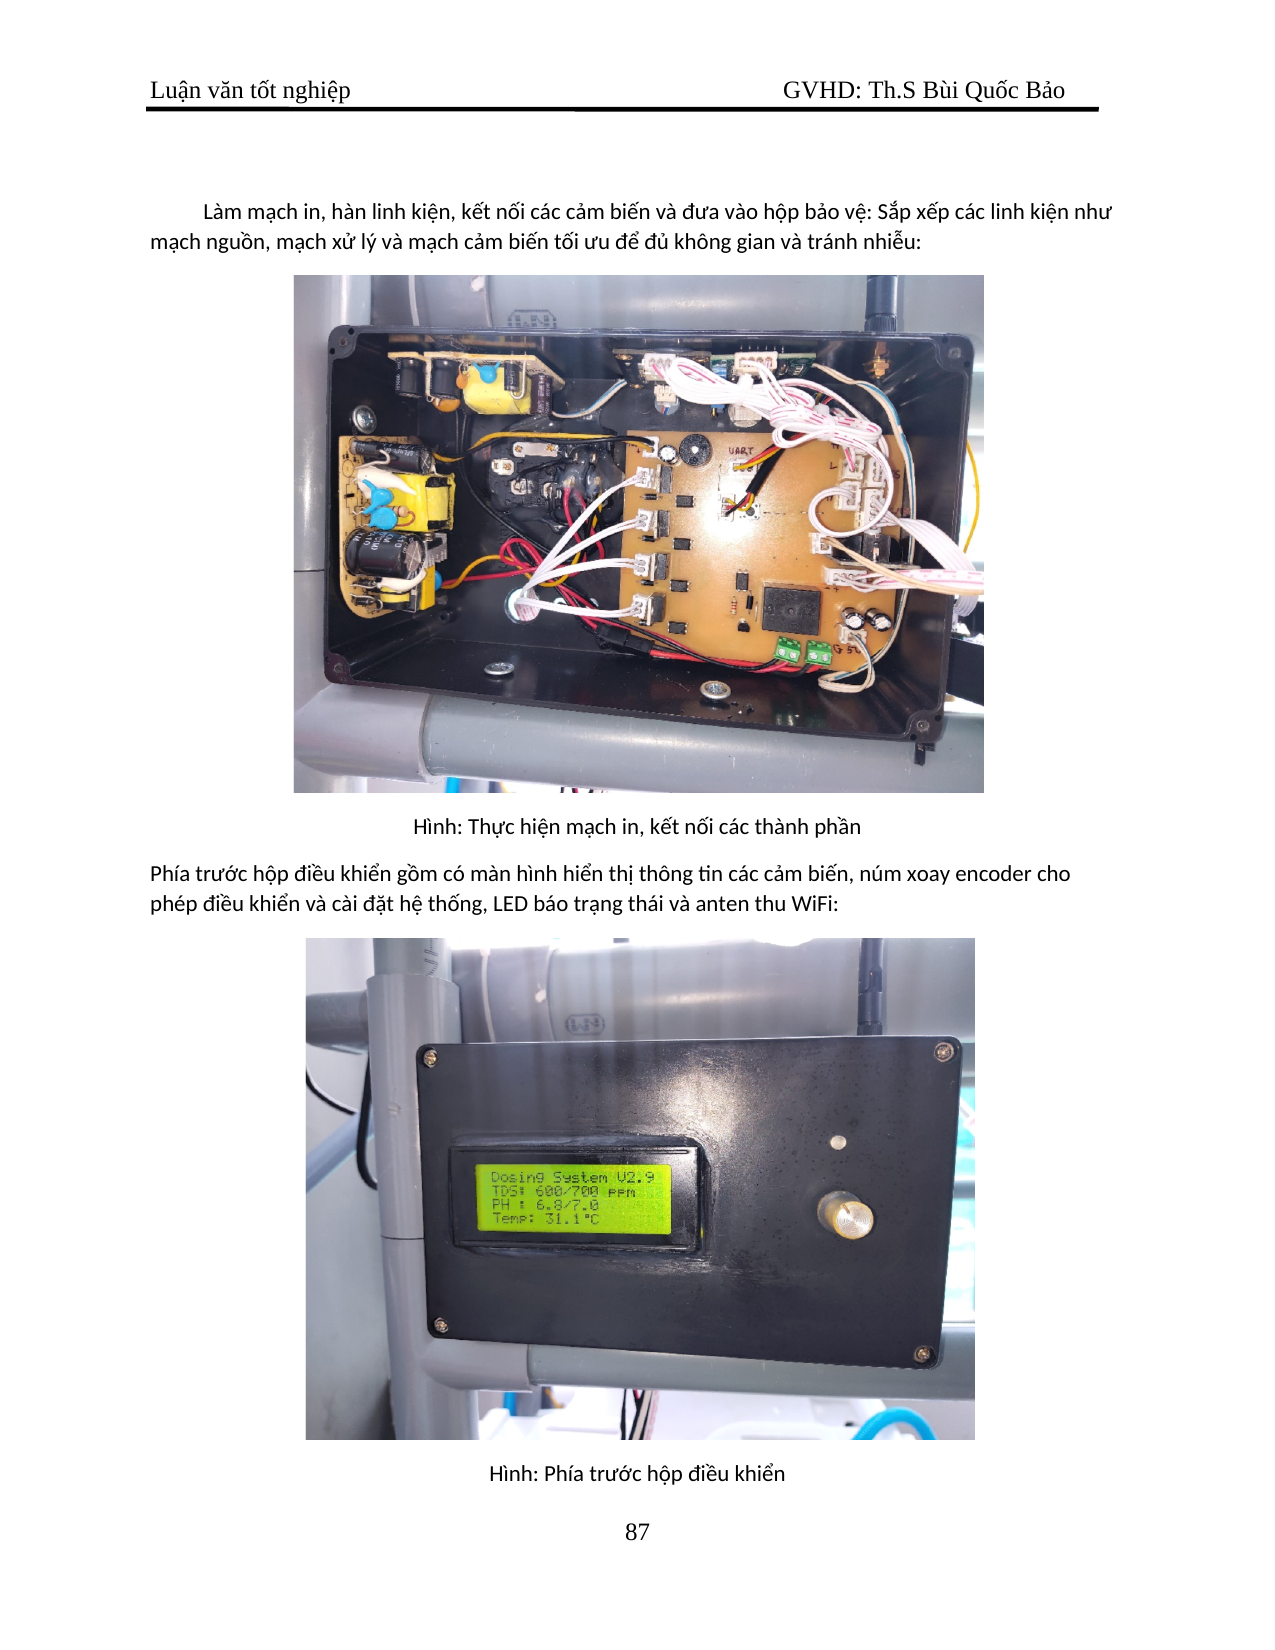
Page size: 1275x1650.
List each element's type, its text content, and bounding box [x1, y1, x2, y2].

text Làm mạch in, hàn linh kiện, kết nối các cảm biến và đưa vào hộp bảo vệ: Sắp xếp các linh kiện như mạch nguồn, mạch xử lý và mạch cảm biến tối ưu để đủ không gian và tránh nhiễu: [150, 197, 1125, 255]
picture [306, 938, 974, 1440]
picture [294, 275, 983, 793]
picture [873, 1421, 923, 1440]
text Hình: Phía trước hộp điều khiển [150, 1459, 1125, 1487]
text Hình: Thực hiện mạch in, kết nối các thành phần [150, 812, 1125, 840]
text Phía trước hộp điều khiển gồm có màn hình hiển thị thông tin các cảm biến, núm xoay encoder cho phép điều khiển và cài đặt hệ thống, LED báo trạng thái và anten thu WiFi: [150, 859, 1125, 917]
